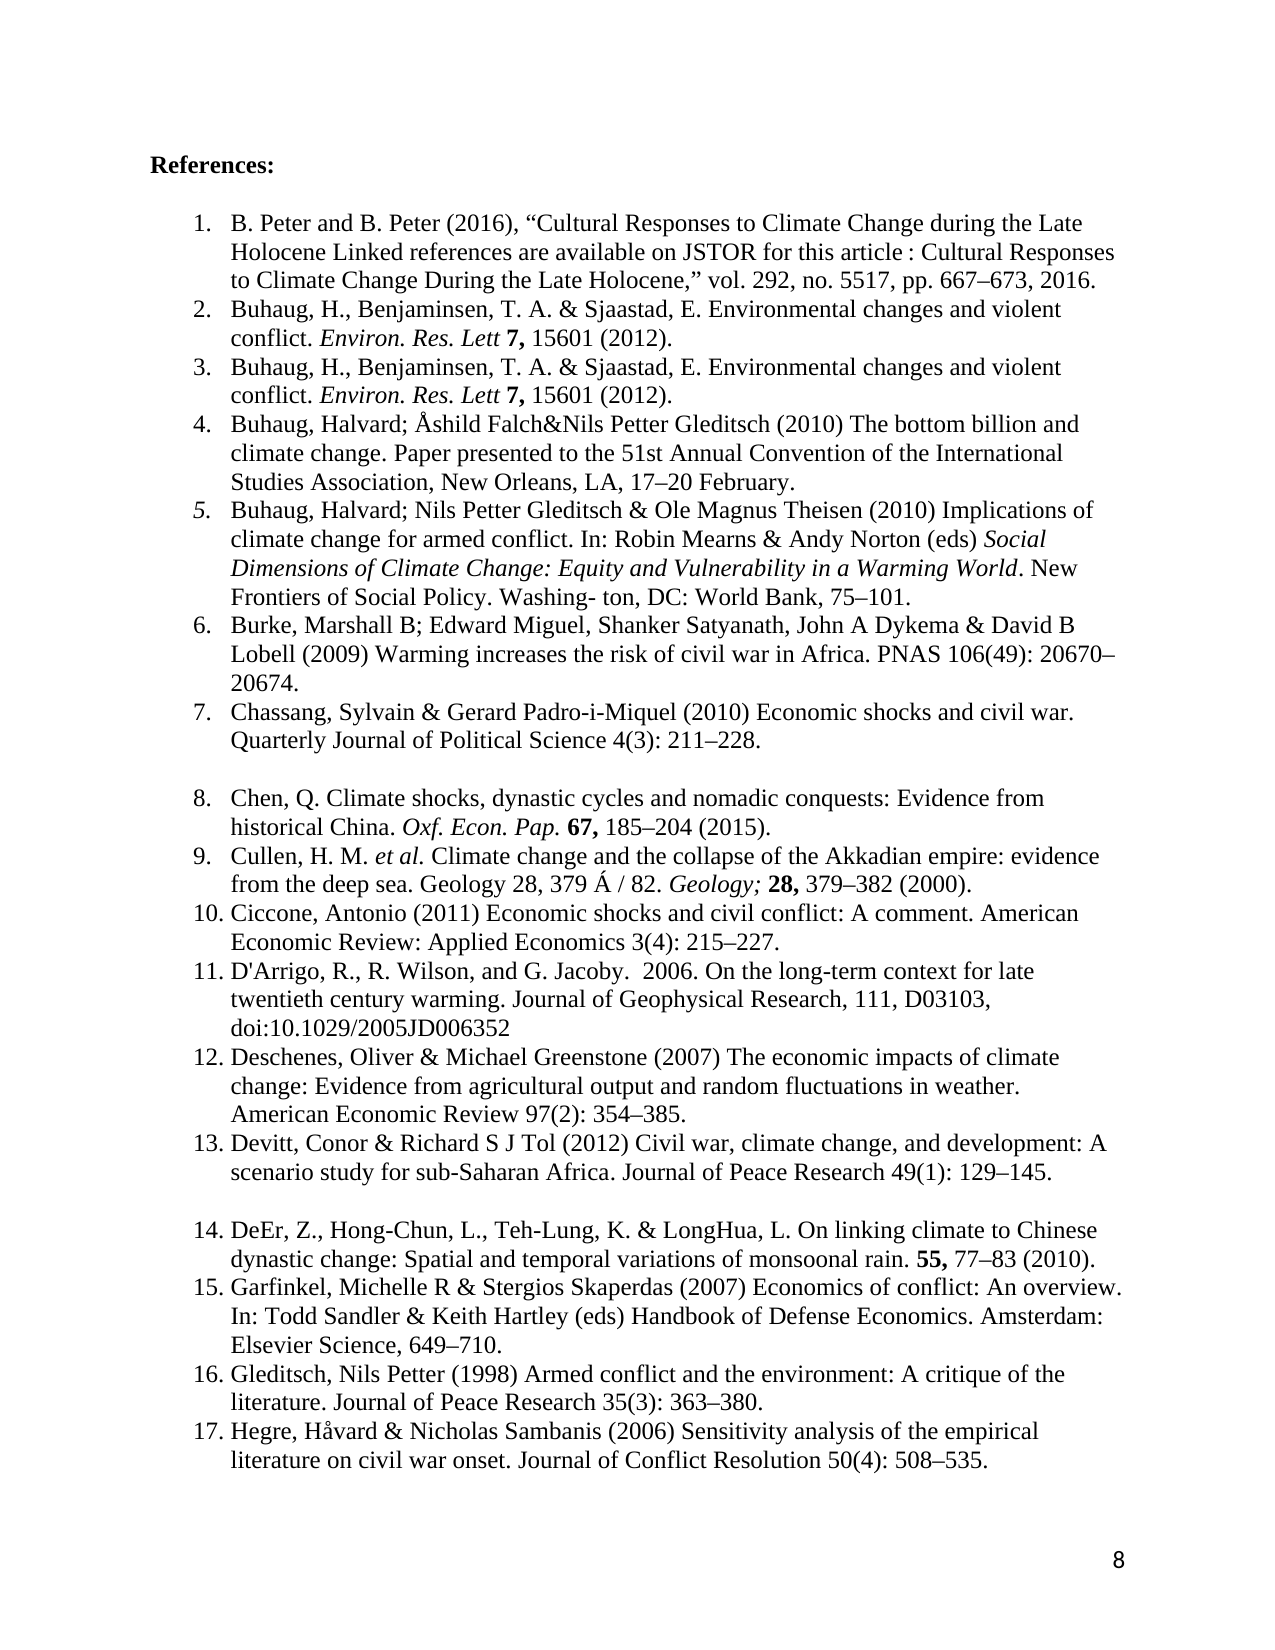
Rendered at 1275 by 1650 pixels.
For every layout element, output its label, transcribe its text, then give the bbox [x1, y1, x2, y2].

list DeEr, Z., Hong-Chun, L., Teh-Lung, K. & LongHua, L. On linking climate to Chinese dynastic change: Spatial and temporal variations of monsoonal rain. 55, 77–83 (2010). [193, 1361, 1125, 1418]
list Chassang, Sylvain & Gerard Padro-i-Miquel (2010) Economic shocks and civil war. Quarterly Journal of Political Science 4(3): 211–228. [193, 784, 1125, 842]
list Ciccone, Antonio (2011) Economic shocks and civil conflict: A comment. American Economic Review: Applied Economics 3(4): 215–227. [193, 1044, 1125, 1102]
list Buhaug, Halvard; Nils Petter Gleditsch & Ole Magnus Theisen (2010) Implications of climate change for armed conflict. In: Robin Mearns & Andy Norton (eds) Social [193, 583, 1125, 640]
text References: [150, 150, 1125, 179]
list Buhaug, Halvard; Åshild Falch&Nils Petter Gleditsch (2010) The bottom billion and climate change. Paper presented to the 51st Annual Convention of the International Studies Association, New Orleans, LA, 17–20 February. [193, 497, 1125, 583]
list D'Arrigo, R., R. Wilson, and G. Jacoby. 2006. On the long-term context for late twentieth century warming. Journal of Geophysical Research, 111, D03103, doi:10.1029/2005JD006352 [193, 1102, 1125, 1188]
list Devitt, Conor & Richard S J Tol (2012) Civil war, climate change, and development: A scenario study for sub-Saharan Africa. Journal of Peace Research 49(1): 129–145. [193, 1274, 1125, 1332]
list Buhaug, H., Benjaminsen, T. A. & Sjaastad, E. Environmental changes and violent conflict. Environ. Res. Lett 7, 15601 (2012). [193, 323, 1125, 381]
list Buhaug, H., Benjaminsen, T. A. & Sjaastad, E. Environmental changes and violent conflict. Environ. Res. Lett 7, 15601 (2012). [193, 410, 1125, 467]
list B. Peter and B. Peter (2016), “Cultural Responses to Climate Change during the Late Holocene Linked references are available on JSTOR for this article : Cultural Responses to Climate Change During the Late Holocene,” vol. 292, no. 5517, pp. 667–673, 2016. [193, 208, 1125, 294]
list Burke, Marshall B; Edward Miguel, Shanker Satyanath, John A Dykema & David B Lobell (2009) Warming increases the risk of civil war in Africa. PNAS 106(49): 20670–20674. [193, 698, 1125, 784]
list Cullen, H. M. et al. Climate change and the collapse of the Akkadian empire: evidence from the deep sea. Geology 28, 379 Á / 82. Geology; 28, 379–382 (2000). [193, 957, 1125, 1015]
list Dimensions of Climate Change: Equity and Vulnerability in a Warming World. New Frontiers of Social Policy. Washing- ton, DC: World Bank, 75–101. [230, 640, 1125, 698]
list Chen, Q. Climate shocks, dynastic cycles and nomadic conquests: Evidence from historical China. Oxf. Econ. Pap. 67, 185–204 (2015). [193, 871, 1125, 928]
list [193, 1447, 1125, 1476]
list Deschenes, Oliver & Michael Greenstone (2007) The economic impacts of climate change: Evidence from agricultural output and random fluctuations in weather. American Economic Review 97(2): 354–385. [193, 1188, 1125, 1274]
